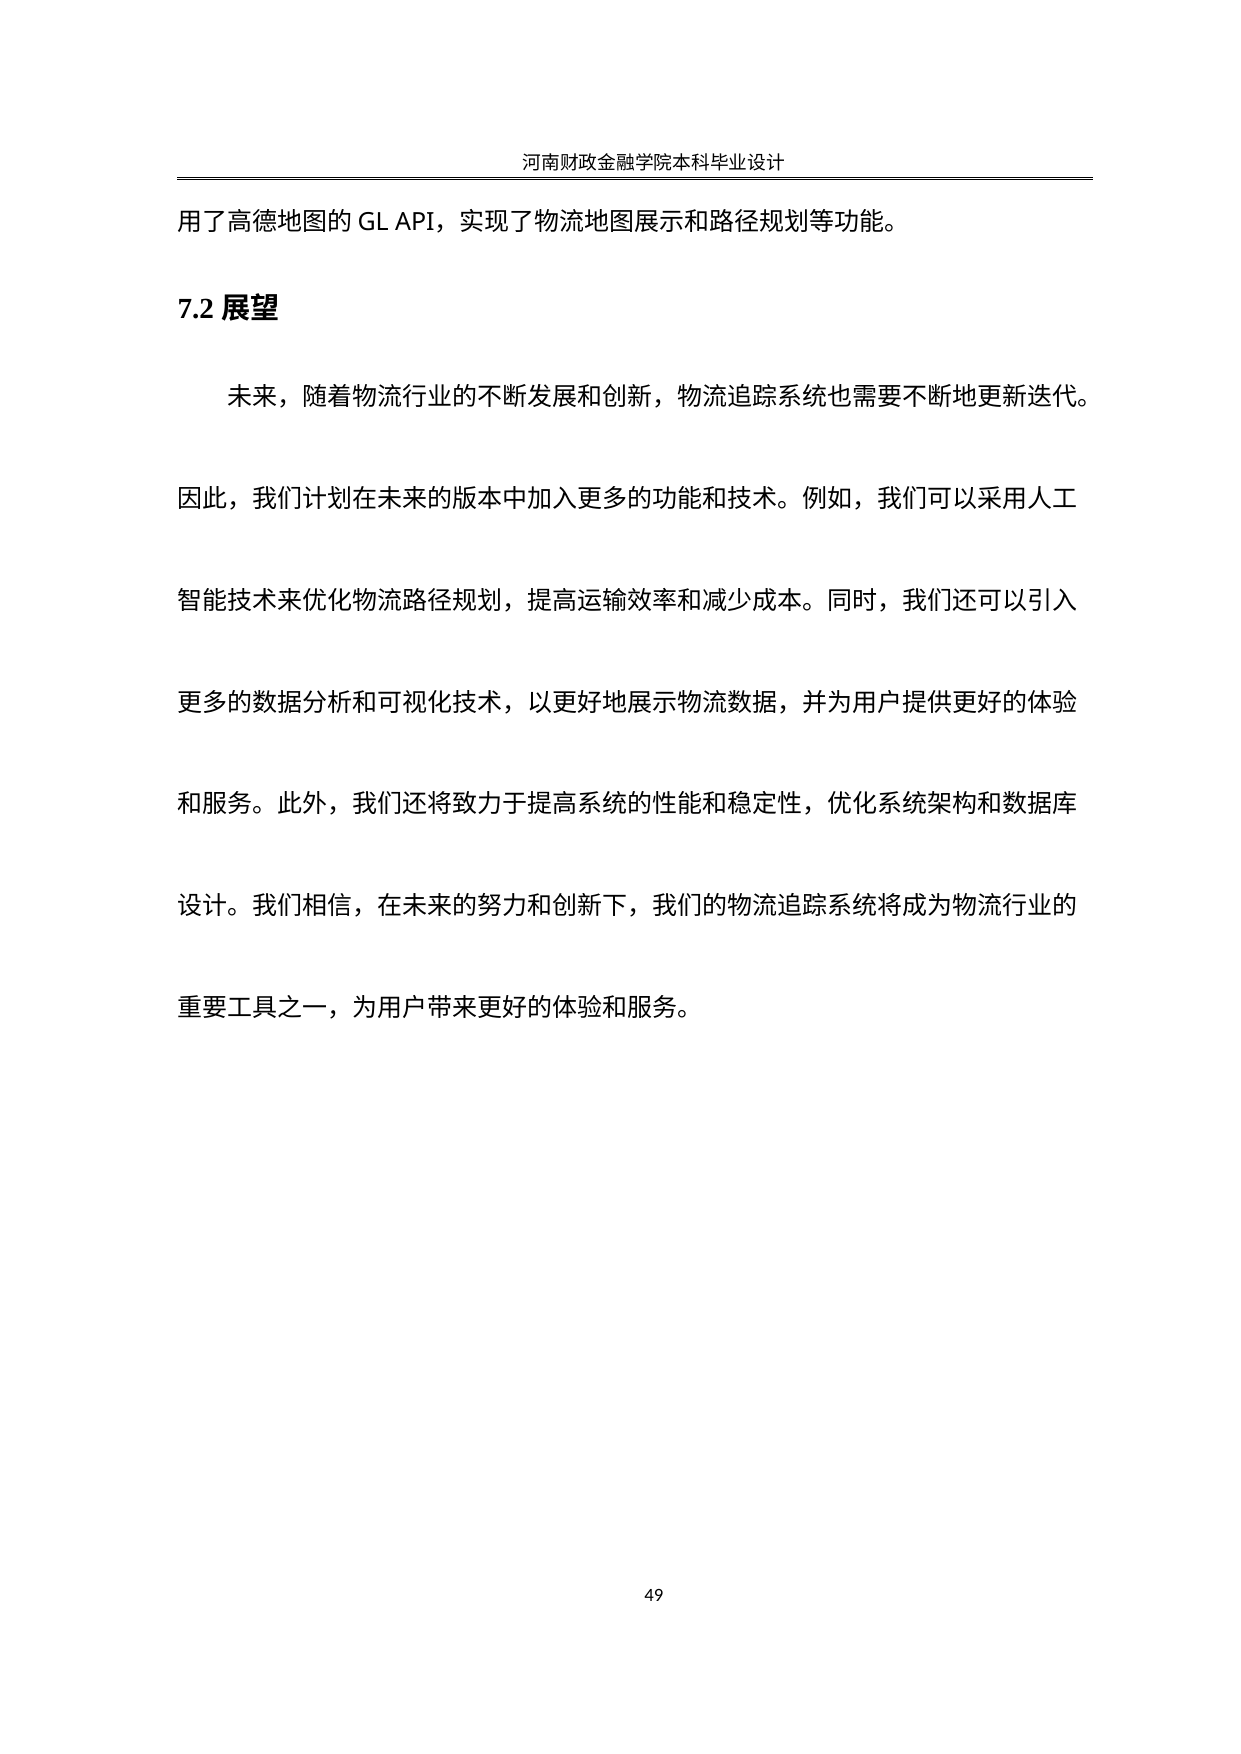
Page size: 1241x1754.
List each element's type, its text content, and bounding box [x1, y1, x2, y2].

text 7.2 展望 [177, 272, 1093, 339]
text 未来，随着物流行业的不断发展和创新，物流追踪系统也需要不断地更新迭代。因此，我们计划在未来的版本中加入更多的功能和技术。例如，我们可以采用人工智能技术来优化物流路径规划，提高运输效率和减少成本。同时，我们还可以引入更多的数据分析和可视化技术，以更好地展示物流数据，并为用户提供更好的体验和服务。此外，我们还将致力于提高系统的性能和稳定性，优化系统架构和数据库设计。我们相信，在未来的努力和创新下，我们的物流追踪系统将成为物流行业的重要工具之一，为用户带来更好的体验和服务。 [177, 361, 1093, 1040]
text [177, 186, 1093, 253]
